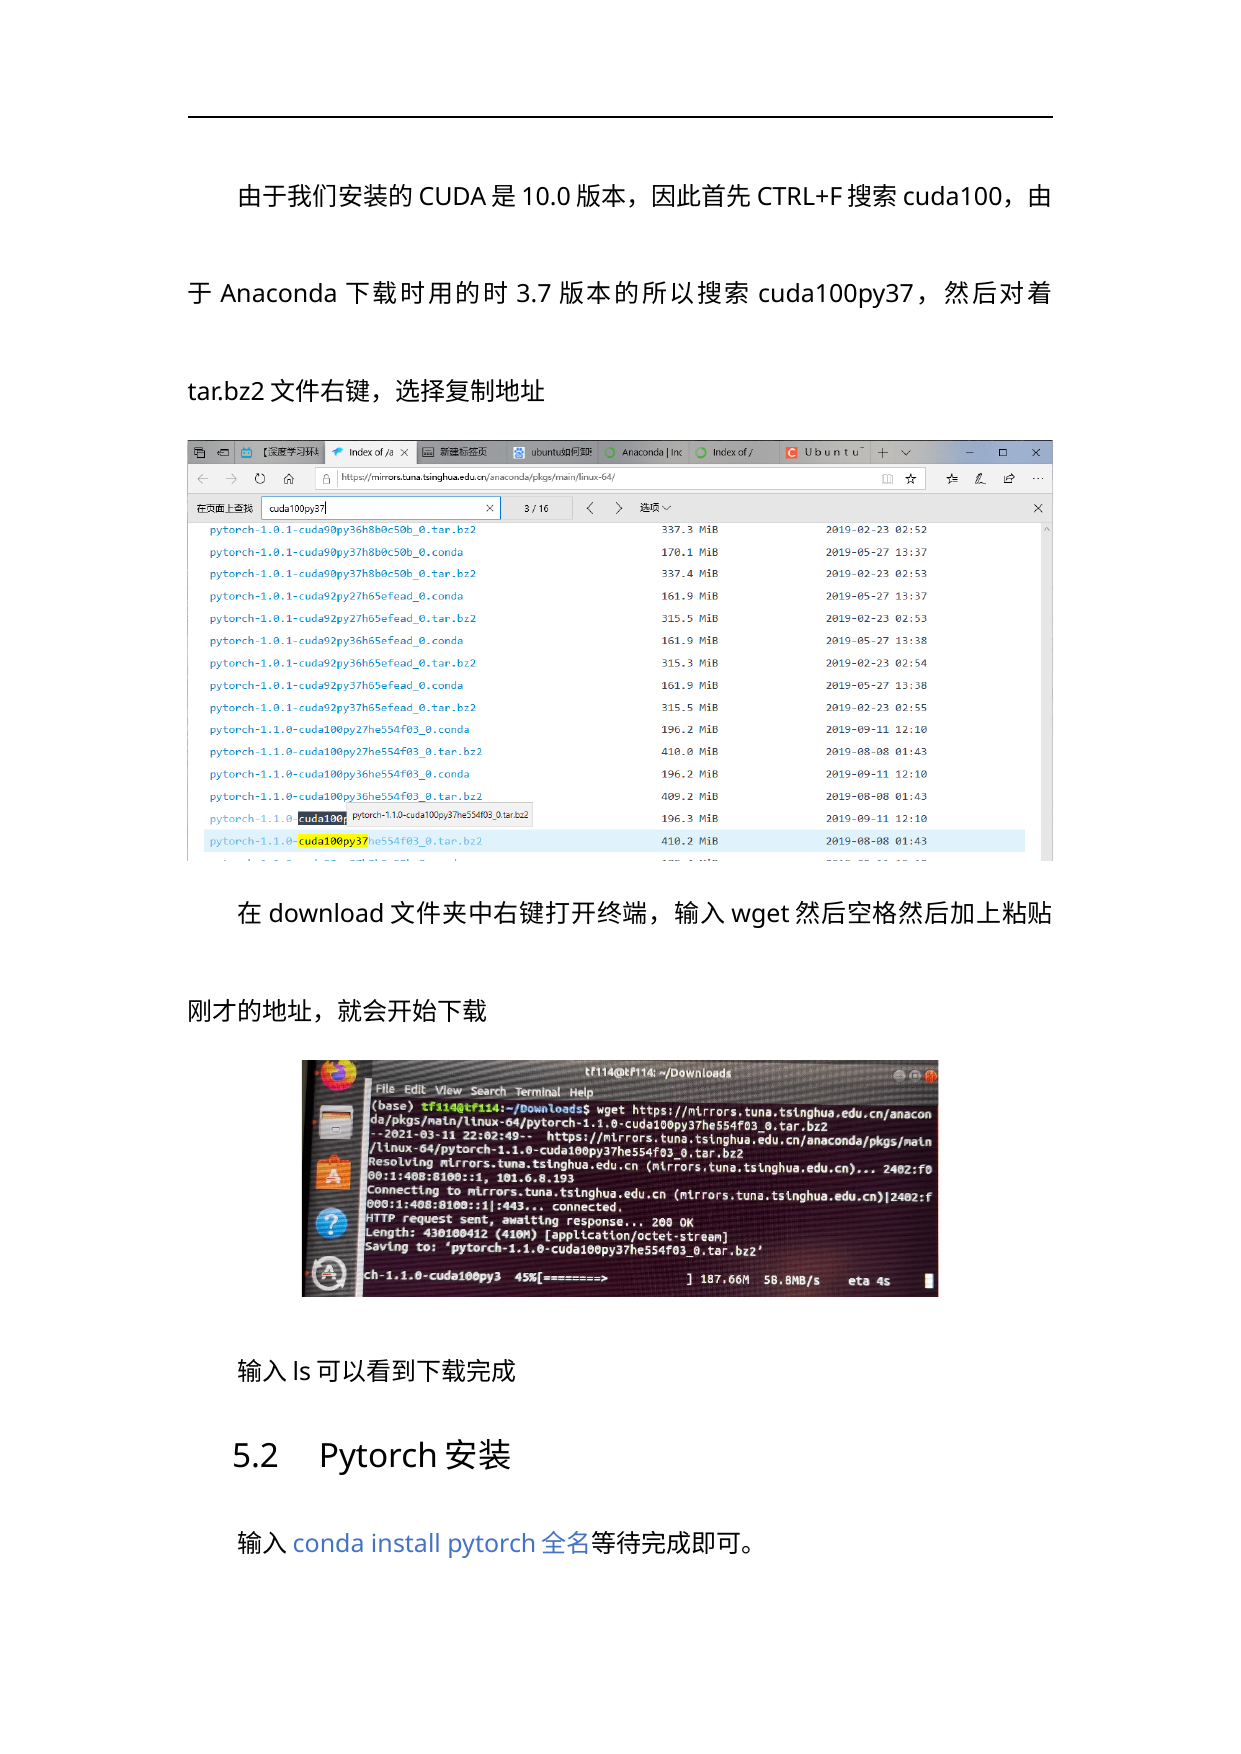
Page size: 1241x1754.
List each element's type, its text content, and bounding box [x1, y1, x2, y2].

text 输入ls可以看到下载完成 [187, 1337, 1053, 1402]
text 输入conda install pytorch全名等待完成即可。 [187, 1509, 1053, 1574]
text 由于我们安装的CUDA是10.0版本，因此首先CTRL+F搜索cuda100，由于Anaconda下载时用的时3.7版本的所以搜索cuda100py37，然后对着tar.bz2文件右键，选择复制地址 [187, 162, 1053, 422]
picture [301, 1060, 939, 1297]
text 在download文件夹中右键打开终端，输入wget然后空格然后加上粘贴刚才的地址，就会开始下载 [187, 879, 1053, 1042]
subtitle Pytorch安装 [232, 1420, 1053, 1485]
picture [187, 440, 1053, 861]
